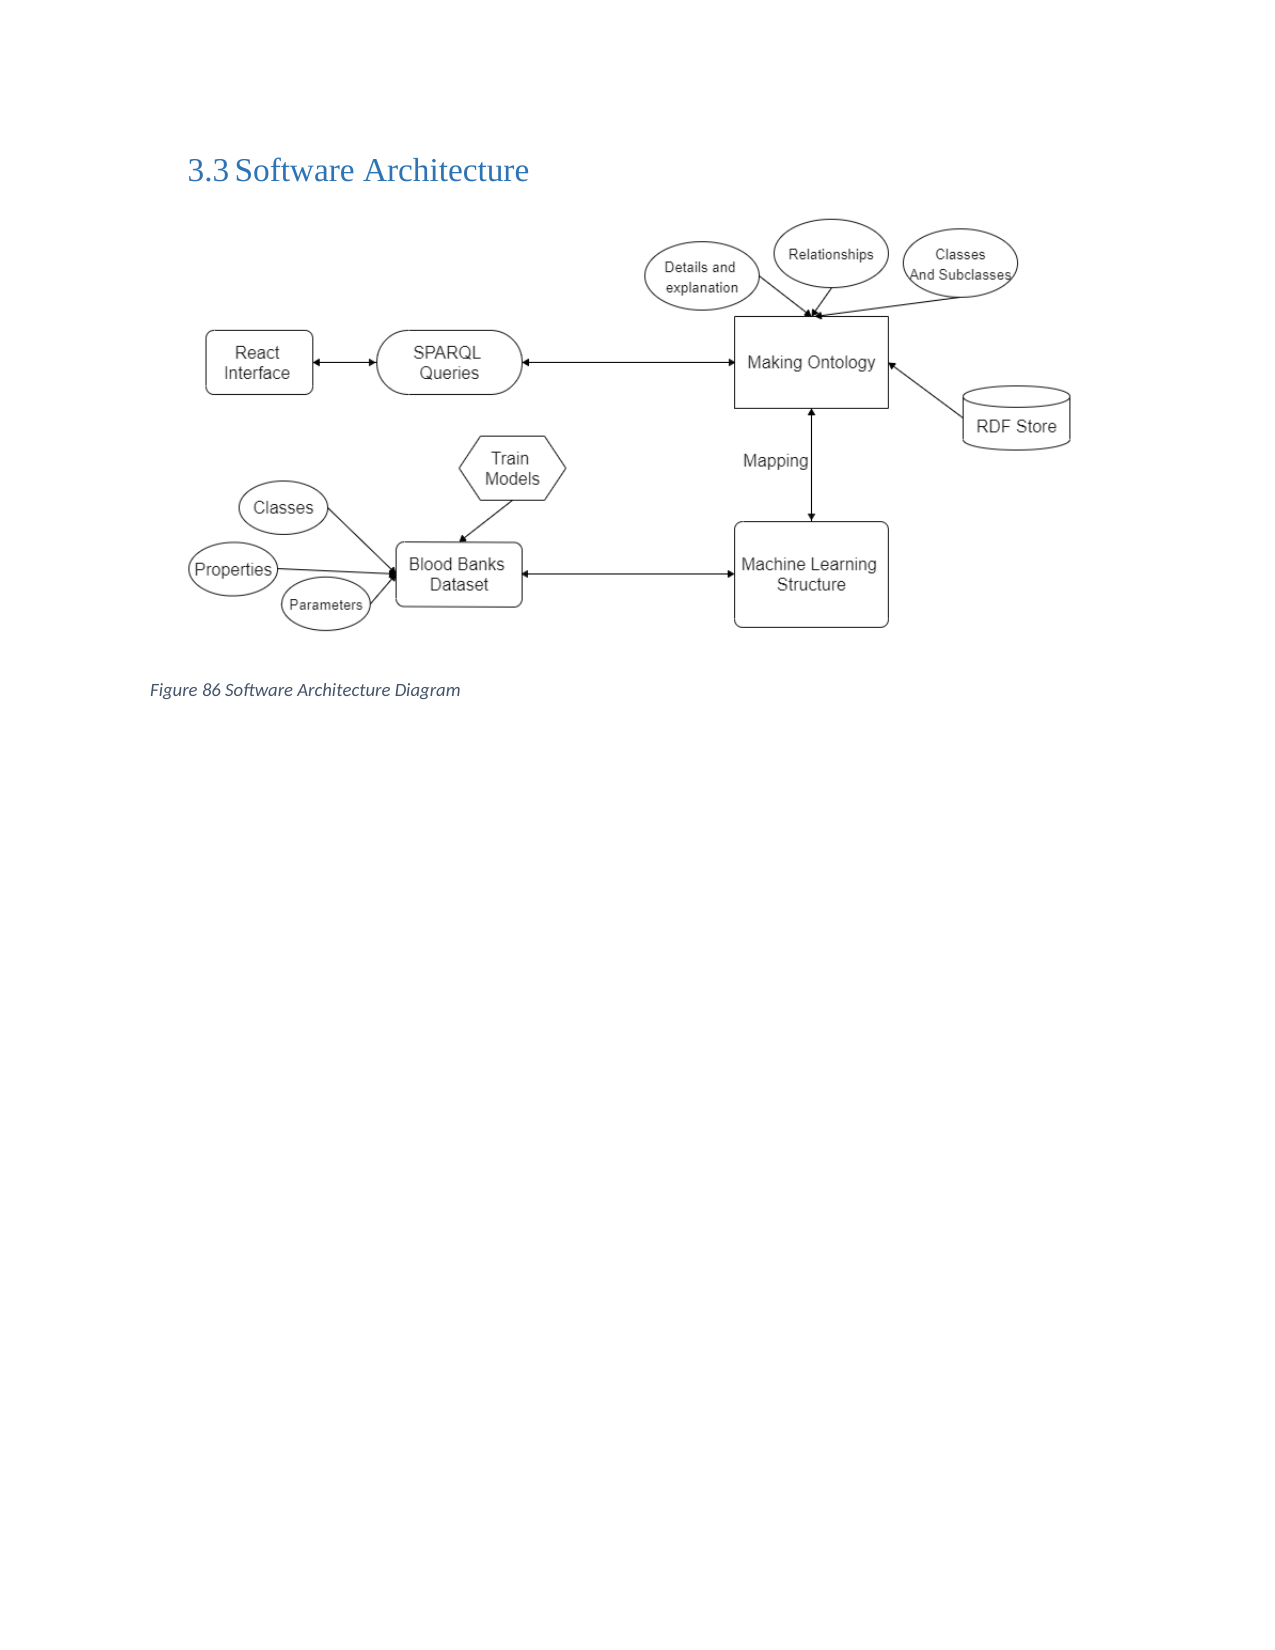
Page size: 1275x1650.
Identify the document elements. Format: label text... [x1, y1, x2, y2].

subtitle Software Architecture [187, 150, 1125, 188]
text Figure Software Architecture Diagram [150, 678, 1125, 701]
